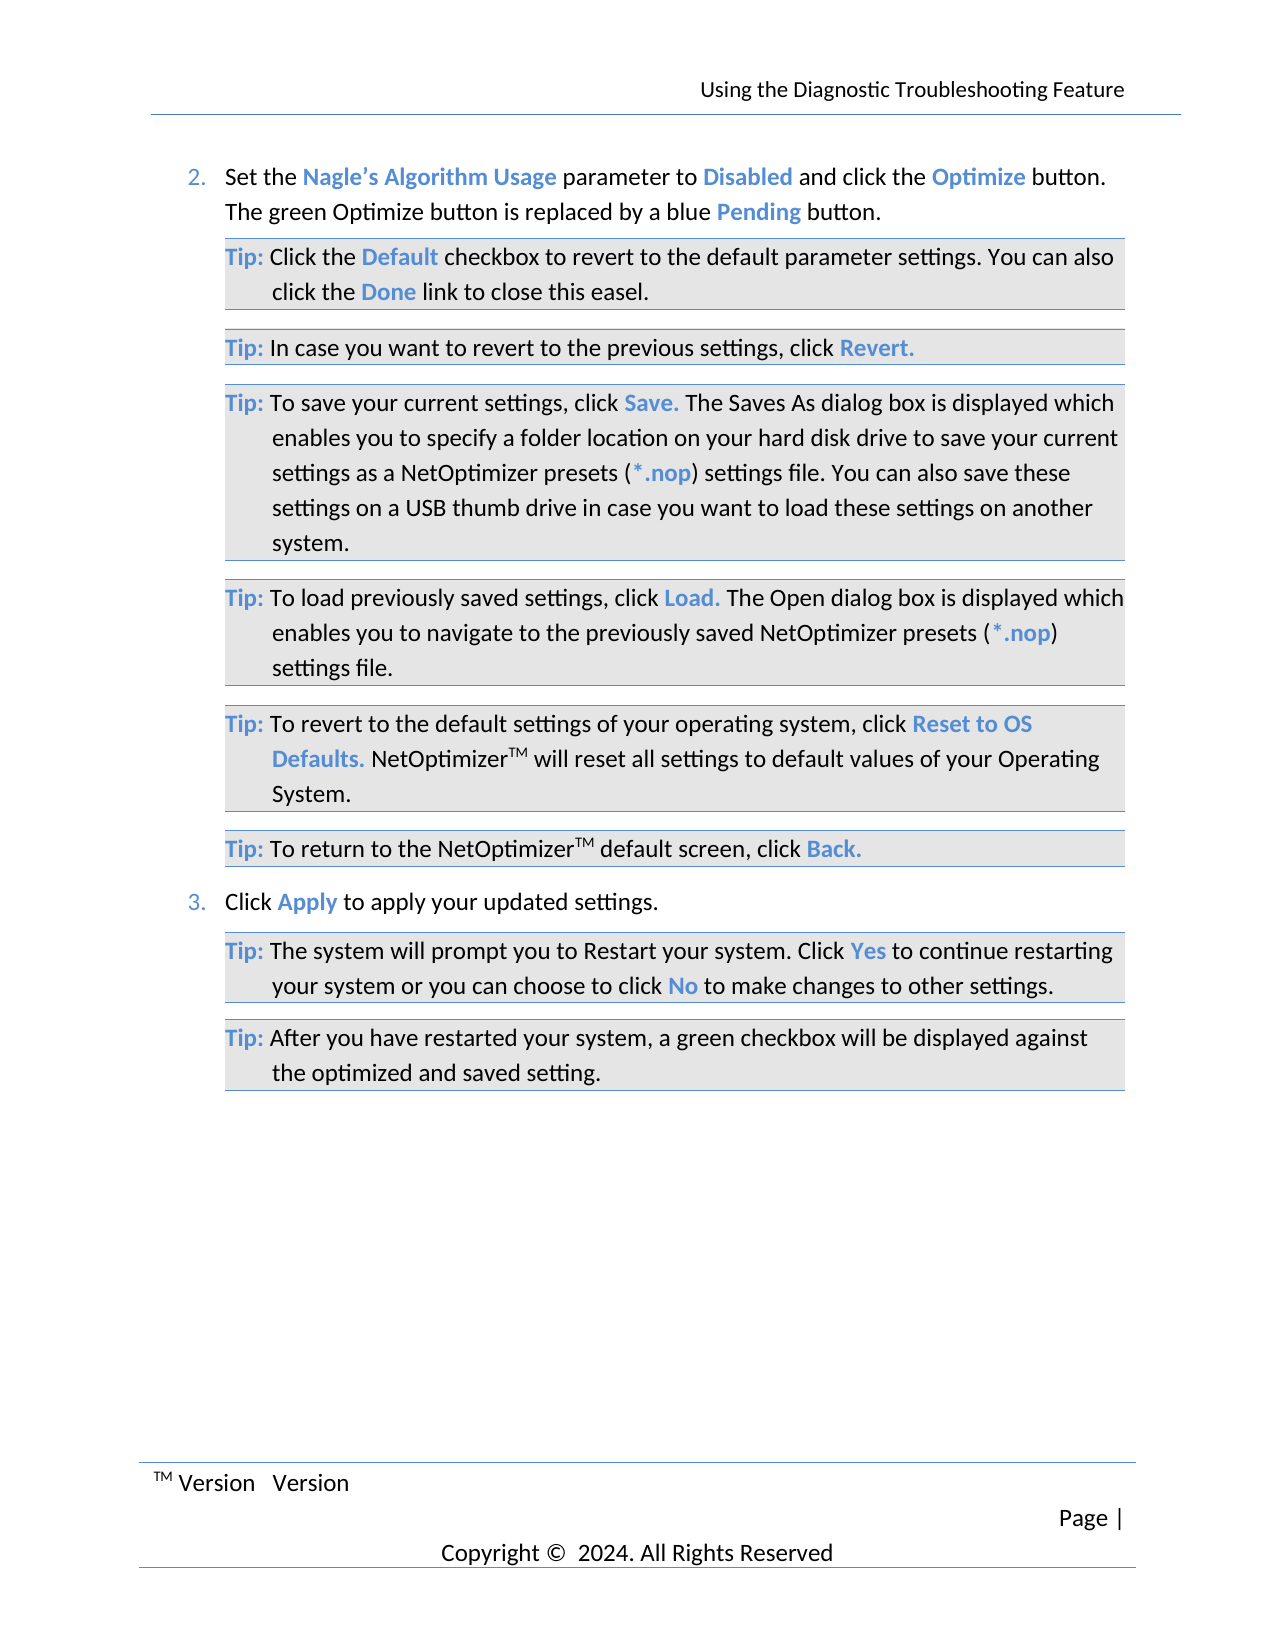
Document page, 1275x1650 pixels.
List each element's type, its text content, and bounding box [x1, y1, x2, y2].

list Click Apply to apply your updated settings. [187, 886, 1125, 916]
text Tip: Click the Default checkbox to revert to the default parameter settings. You can also click the Done link to close this easel. [225, 239, 1125, 309]
text Tip: To save your current settings, click Save. The Saves As dialog box is displayed which enables you to specify a folder location on your hard disk drive to save your current settings as a NetOptimizer presets (*.nop) settings file. You can also save these settings on a USB thumb drive in case you want to load these settings on another system. [225, 385, 1125, 560]
text Tip: After you have restarted your system, a green checkbox will be displayed against the optimized and saved setting. [225, 1020, 1125, 1090]
list Set the Nagle’s Algorithm Usage parameter to Disabled and click the Optimize button. The green Optimize button is replaced by a blue Pending button. [187, 161, 1125, 227]
text Tip: To load previously saved settings, click Load. The Open dialog box is displayed which enables you to navigate to the previously saved NetOptimizer presets (*.nop) settings file. [225, 580, 1125, 685]
text Tip: To return to the NetOptimizerTM default screen, click Back. [225, 831, 1125, 866]
text Tip: To revert to the default settings of your operating system, click Reset to OS Defaults. NetOptimizerTM will reset all settings to default values of your Operating System. [225, 706, 1125, 811]
text Tip: The system will prompt you to Restart your system. Click Yes to continue restarting your system or you can choose to click No to make changes to other settings. [225, 933, 1125, 1002]
text Tip: In case you want to revert to the previous settings, click Revert. [225, 330, 1125, 364]
